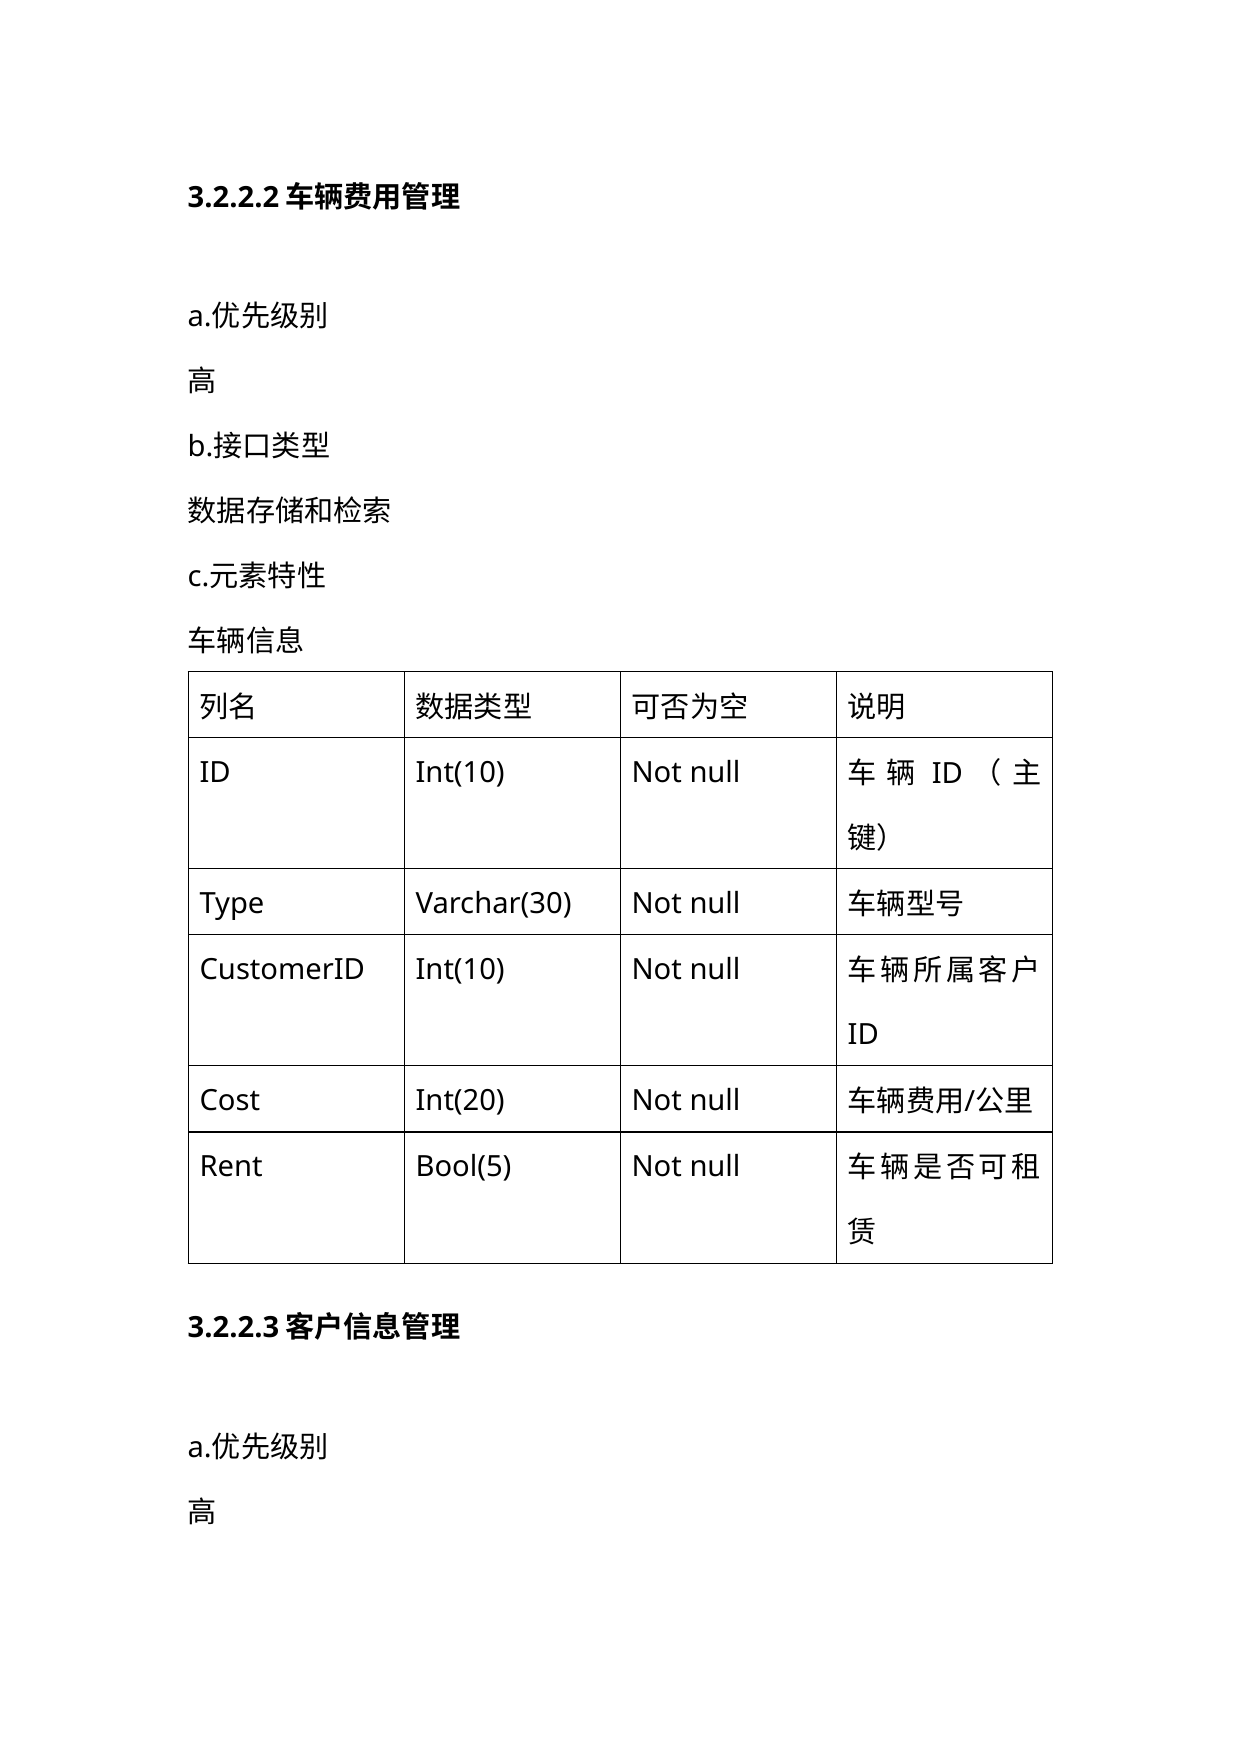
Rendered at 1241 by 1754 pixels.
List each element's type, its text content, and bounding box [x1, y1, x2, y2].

table_header 可否为空 [621, 672, 836, 737]
table_header 说明 [837, 672, 1052, 737]
table_header 数据类型 [405, 672, 620, 737]
table_cell Not null [621, 738, 836, 868]
text a.优先级别 [187, 1412, 1053, 1477]
table_cell Int(20) [405, 1066, 620, 1131]
text c.元素特性 [187, 541, 1053, 606]
text 高 [187, 1477, 1053, 1542]
table_cell 车辆ID（主键） [837, 738, 1052, 868]
table_cell CustomerID [189, 935, 404, 1065]
table_cell ID [189, 738, 404, 868]
table_cell Not null [621, 935, 836, 1065]
table_cell Not null [621, 1066, 836, 1131]
table_cell Not null [621, 869, 836, 934]
text 高 [187, 346, 1053, 411]
table_cell Varchar(30) [405, 869, 620, 934]
table_cell 车辆所属客户ID [837, 935, 1052, 1065]
table_cell 车辆是否可租赁 [837, 1133, 1052, 1262]
text a.优先级别 [187, 281, 1053, 346]
table_cell Rent [189, 1133, 404, 1262]
subtitle 3.2.2.3客户信息管理 [187, 1293, 1053, 1358]
table_cell Bool(5) [405, 1133, 620, 1262]
table_cell Type [189, 869, 404, 934]
text b.接口类型 [187, 411, 1053, 476]
table_cell 车辆型号 [837, 869, 1052, 934]
subtitle 3.2.2.2车辆费用管理 [187, 162, 1053, 227]
text 车辆信息 [187, 606, 1053, 671]
text 数据存储和检索 [187, 476, 1053, 541]
table_cell Cost [189, 1066, 404, 1131]
table_cell 车辆费用/公里 [837, 1066, 1052, 1131]
table_cell Int(10) [405, 738, 620, 868]
table_cell Not null [621, 1133, 836, 1262]
table_cell Int(10) [405, 935, 620, 1065]
table_header 列名 [189, 672, 404, 737]
